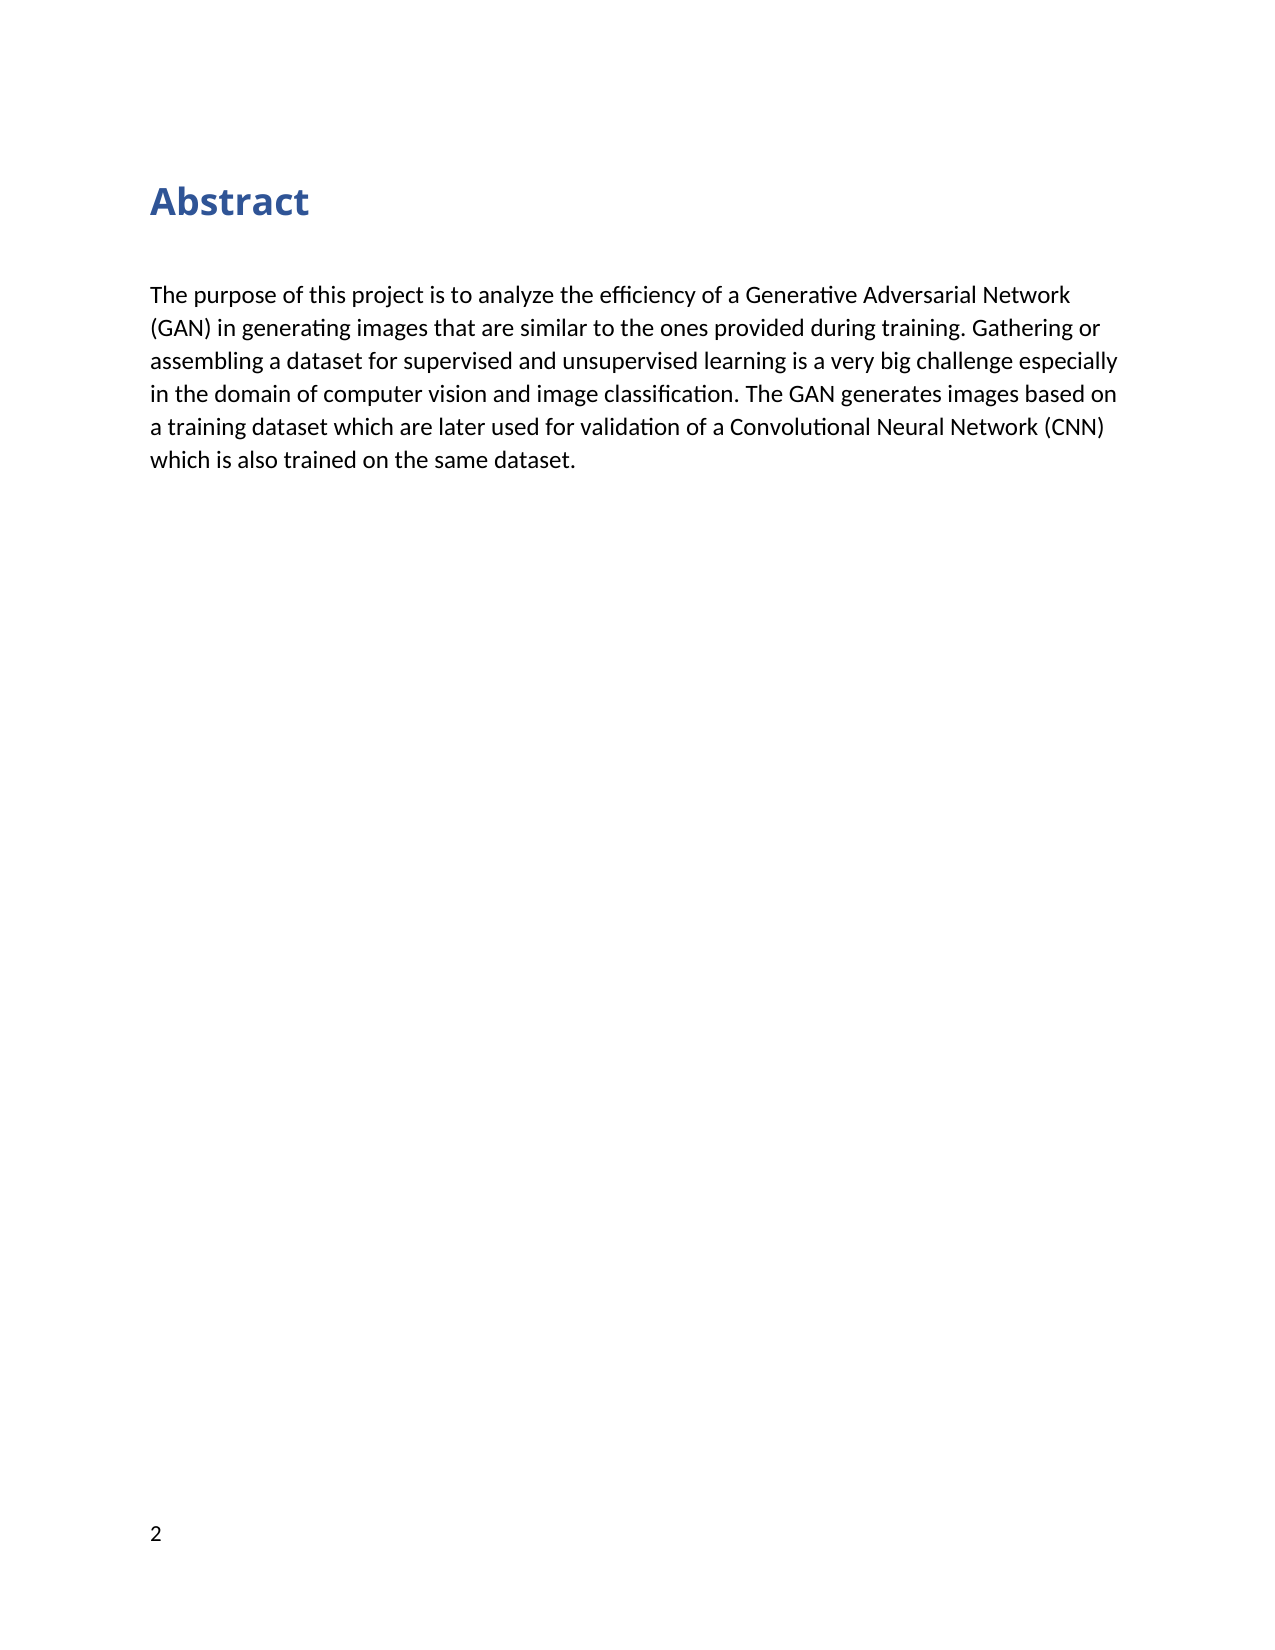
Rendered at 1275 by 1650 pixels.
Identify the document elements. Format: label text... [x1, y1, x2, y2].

subtitle Abstract [150, 175, 1125, 226]
text The purpose of this project is to analyze the efficiency of a Generative Adversarial Network (GAN) in generating images that are similar to the ones provided during training. Gathering or assembling a dataset for supervised and unsupervised learning is a very big challenge especially in the domain of computer vision and image classification. The GAN generates images based on a training dataset which are later used for validation of a Convolutional Neural Network (CNN) which is also trained on the same dataset. [150, 280, 1125, 475]
